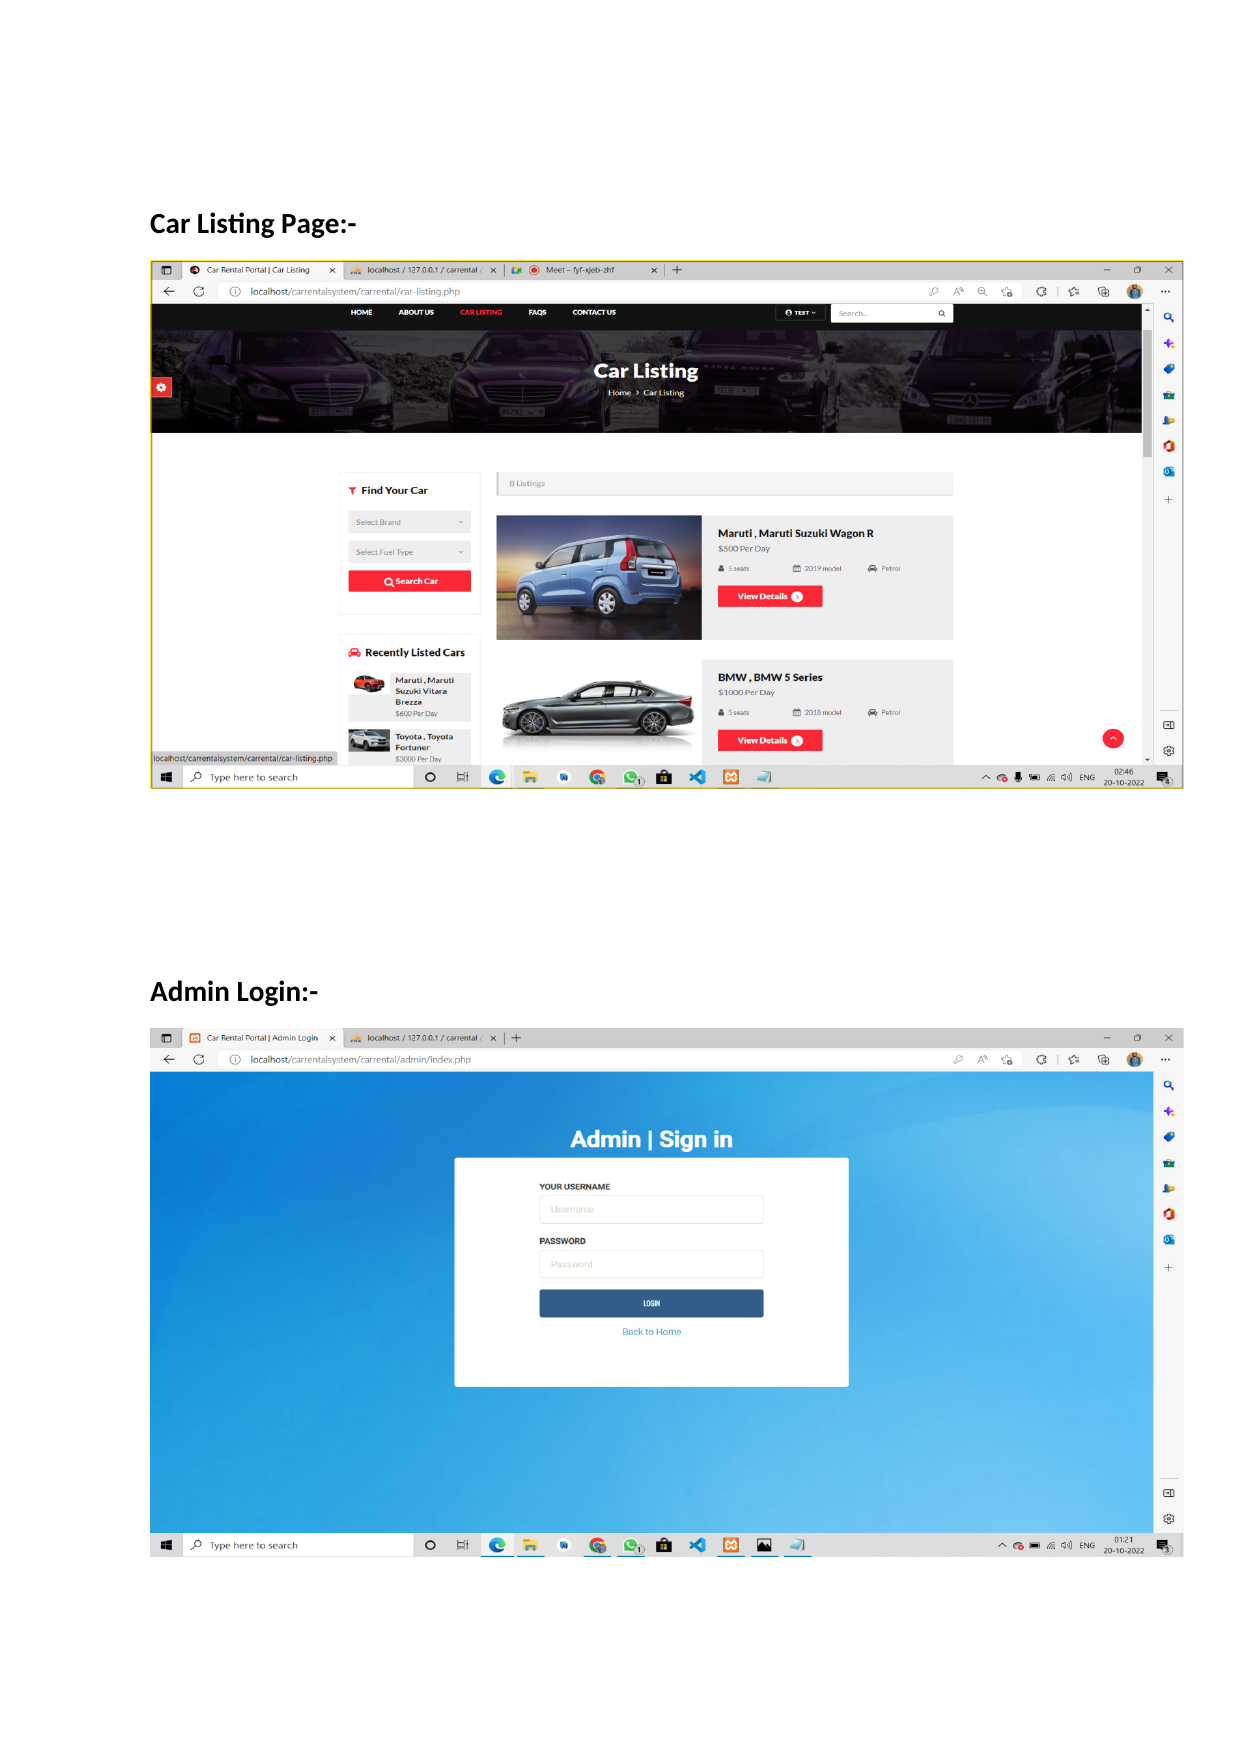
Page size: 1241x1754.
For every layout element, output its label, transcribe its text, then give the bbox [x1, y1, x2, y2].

text Car Listing Page:- [150, 205, 1090, 241]
picture [150, 260, 1184, 789]
text Admin Login:- [150, 973, 1090, 1009]
picture [150, 1028, 1184, 1557]
